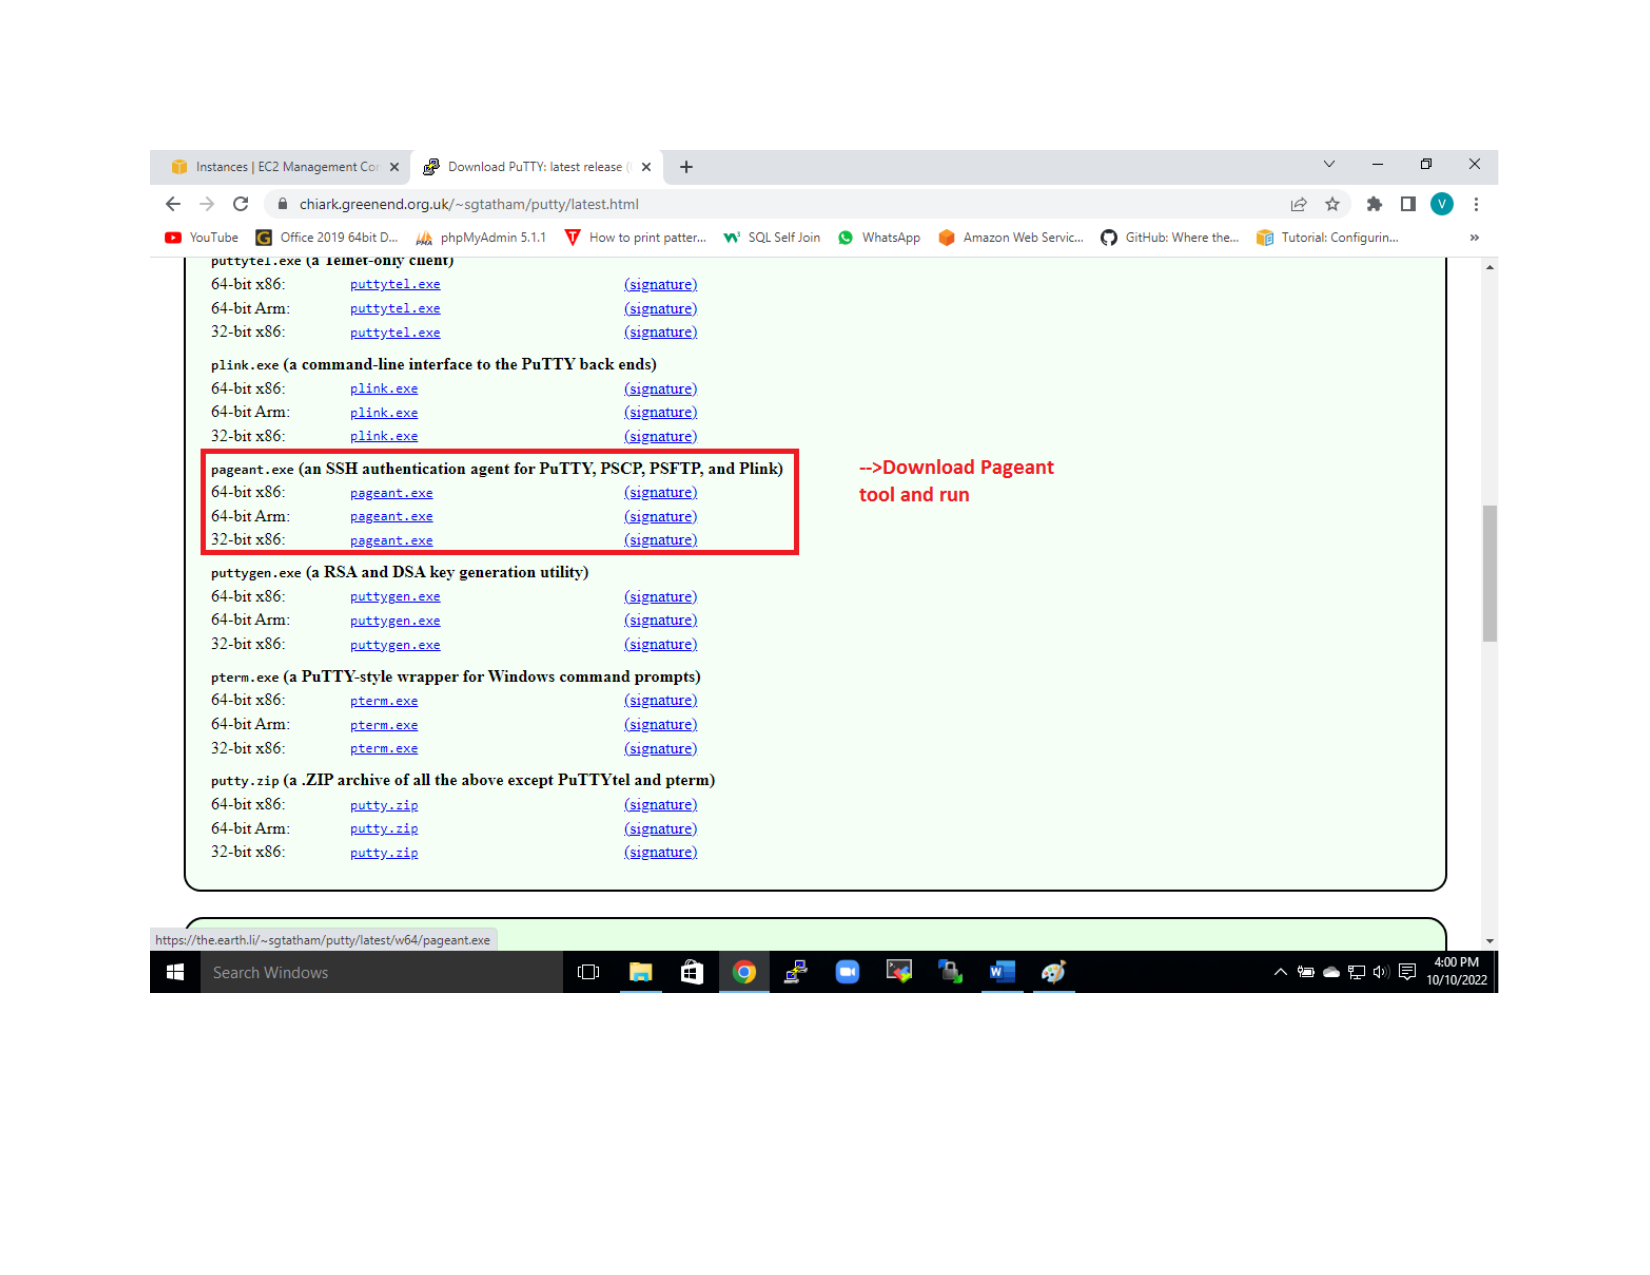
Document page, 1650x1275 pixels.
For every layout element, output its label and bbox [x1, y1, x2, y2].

picture [150, 150, 1499, 993]
